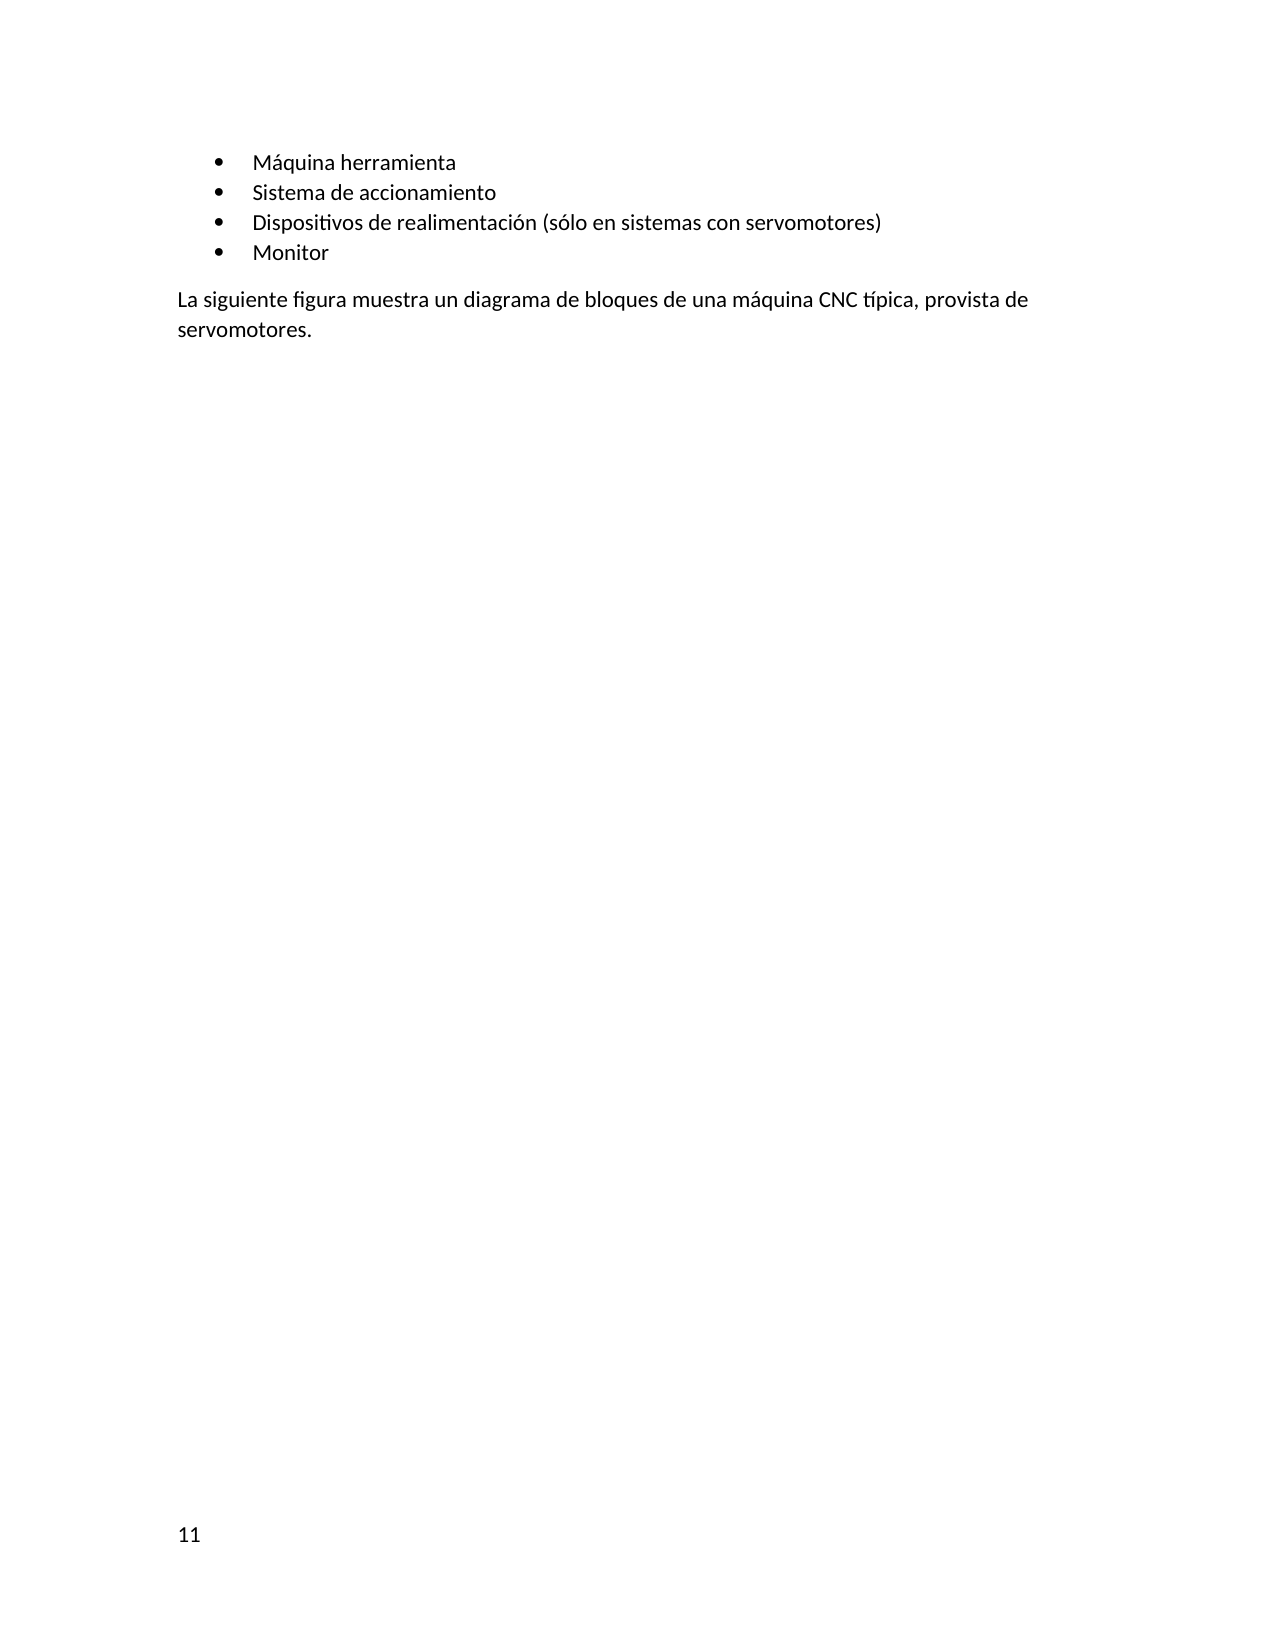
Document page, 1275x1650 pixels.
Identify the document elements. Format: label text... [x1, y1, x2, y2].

list Dispositivos de realimentación (sólo en sistemas con servomotores) [215, 208, 1098, 236]
list Máquina herramienta [215, 148, 1098, 176]
text La siguiente figura muestra un diagrama de bloques de una máquina CNC típica, provista de servomotores. [177, 285, 1098, 343]
list Monitor [215, 238, 1098, 266]
list Sistema de accionamiento [215, 178, 1098, 206]
